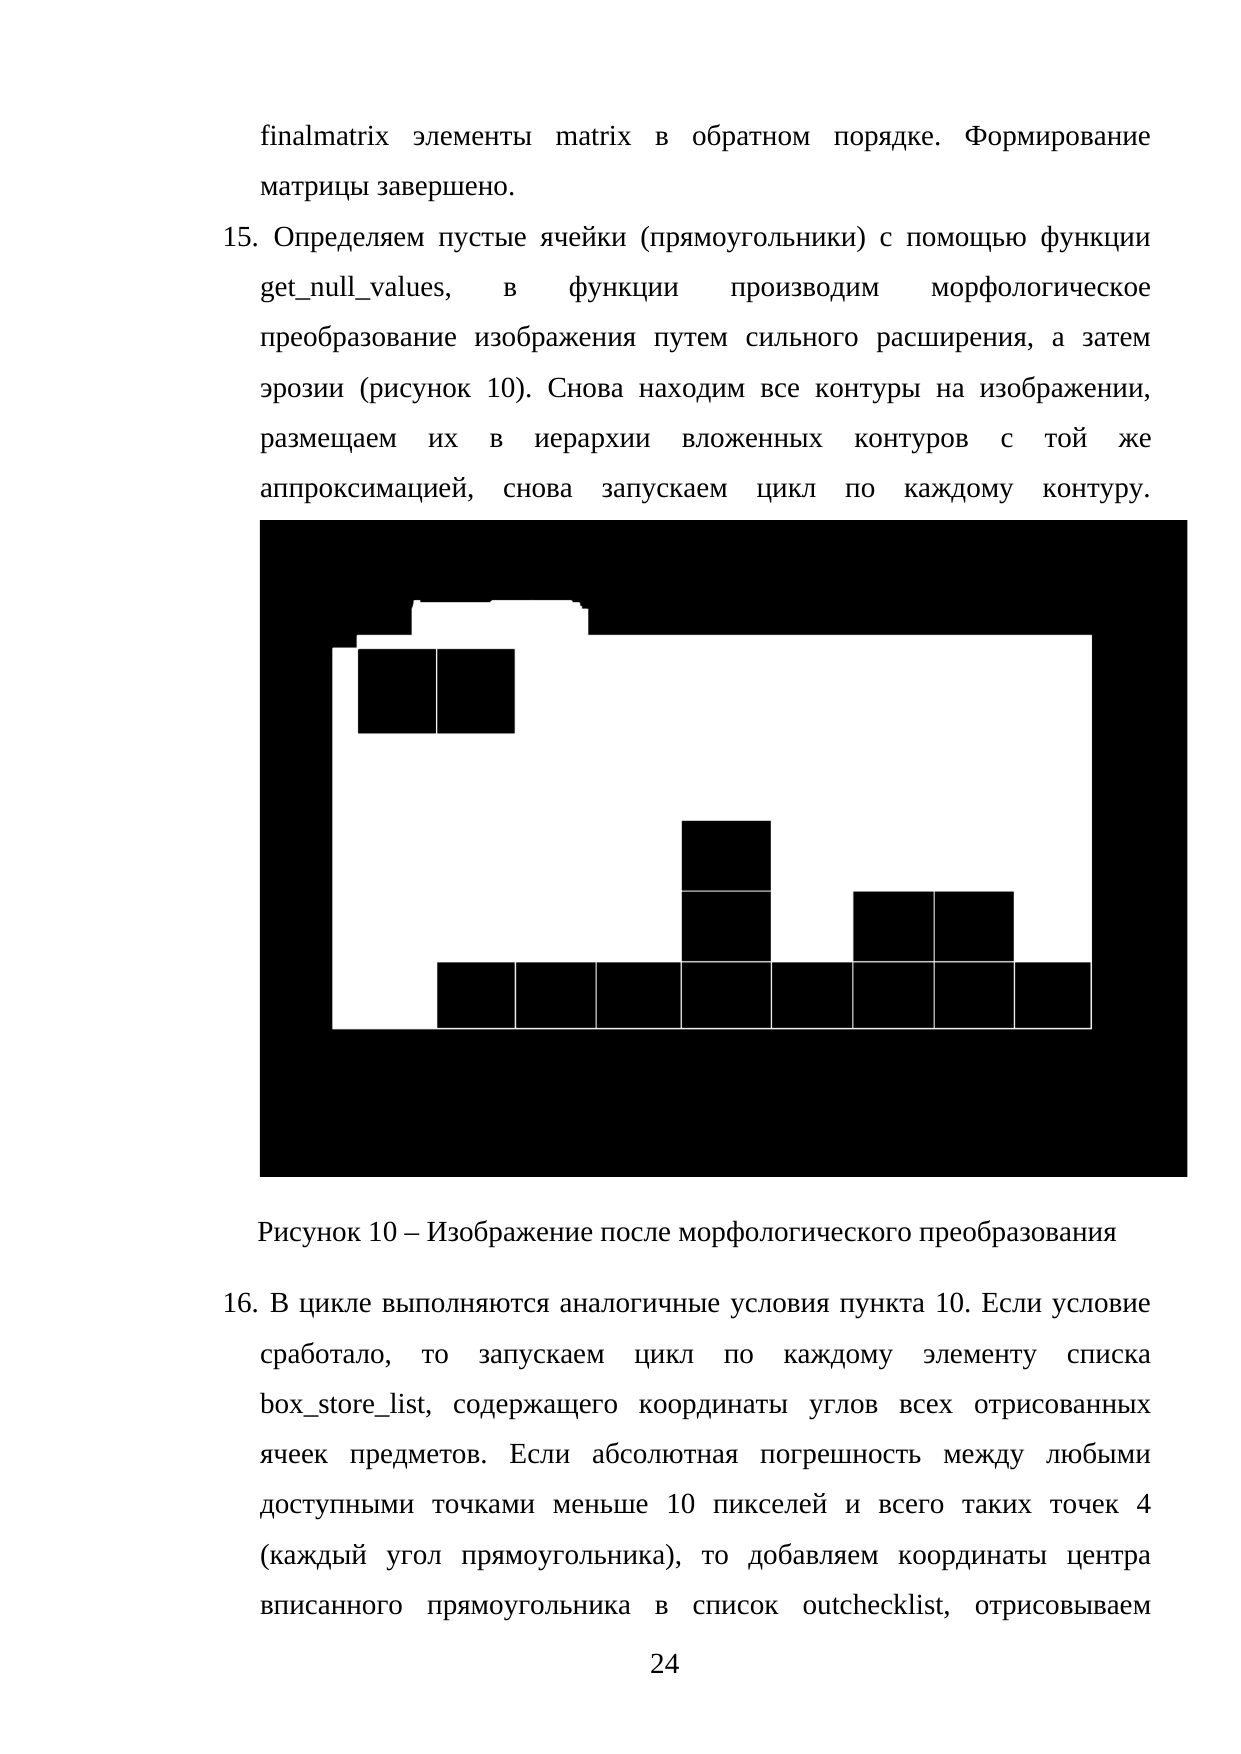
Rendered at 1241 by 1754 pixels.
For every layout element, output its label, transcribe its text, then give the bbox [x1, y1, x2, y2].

picture [259, 520, 1188, 1177]
text Рисунок 10 – Изображение после морфологического преобразования [222, 1214, 1152, 1248]
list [222, 118, 1152, 202]
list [222, 1285, 1152, 1621]
